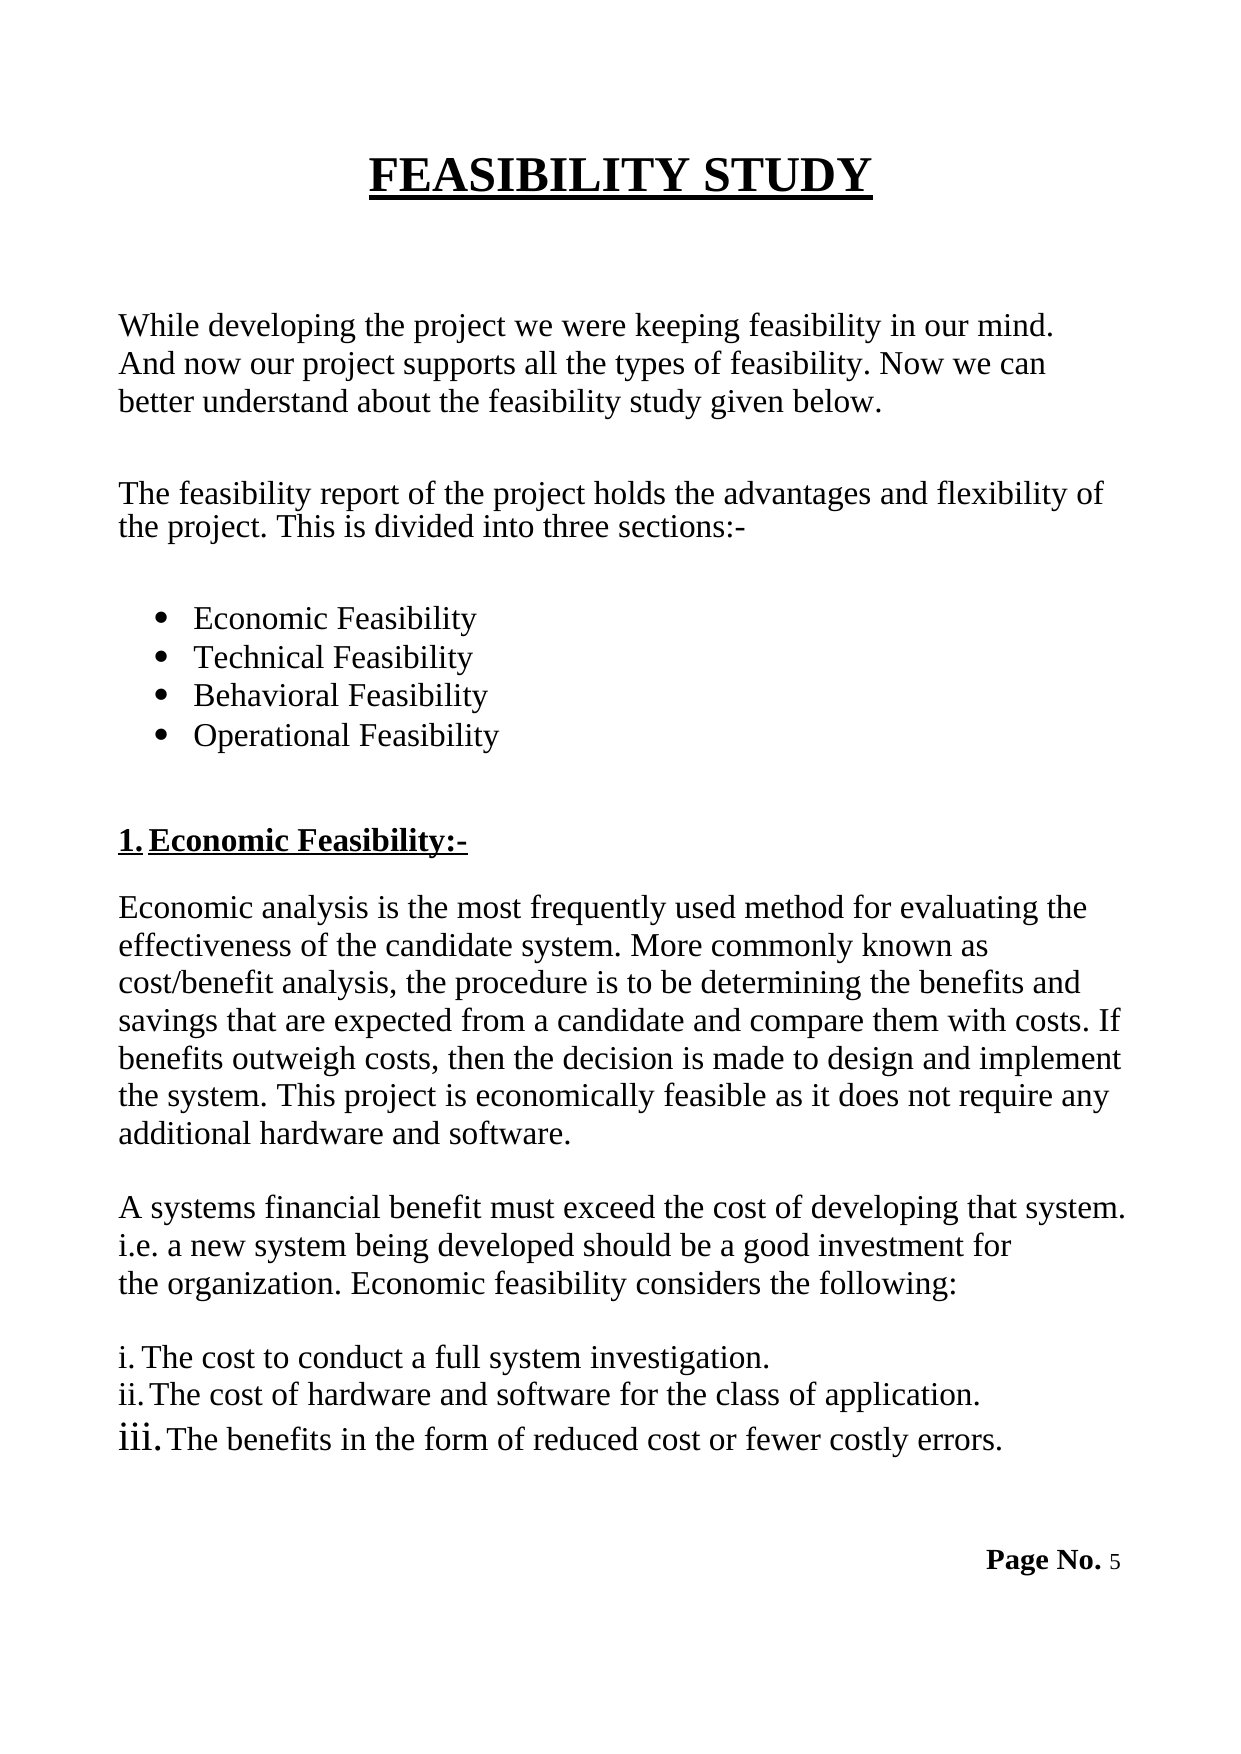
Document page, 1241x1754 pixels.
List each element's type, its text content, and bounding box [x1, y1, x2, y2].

list The benefits in the form of reduced cost or fewer costly errors. [118, 1413, 1240, 1460]
text Economic analysis is the most frequently used method for evaluating the effectiveness of the candidate system. More commonly known as cost/benefit analysis, the procedure is to be determining the benefits and savings that are expected from a candidate and compare them with costs. If benefits outweigh costs, then the decision is made to design and implement the system. This project is economically feasible as it does not require any additional hardware and software. [118, 888, 1122, 1152]
list Technical Feasibility [155, 637, 1240, 676]
subtitle Economic Feasibility:- [118, 820, 1240, 858]
text While developing the project we were keeping feasibility in our mind. And now our project supports all the types of feasibility. Now we can better understand about the feasibility study given below. [118, 307, 1075, 419]
text i.e. a new system being developed should be a good investment for the organization. Economic feasibility considers the following: [118, 1226, 1029, 1301]
list Economic Feasibility [155, 598, 1240, 637]
subtitle FEASIBILITY STUDY [206, 145, 1035, 202]
list The cost of hardware and software for the class of application. [118, 1376, 1240, 1413]
list Operational Feasibility [155, 714, 1240, 754]
text A systems financial benefit must exceed the cost of developing that system. [118, 1188, 1240, 1226]
text The feasibility report of the project holds the advantages and flexibility of the project. This is divided into three sections:- [118, 478, 1122, 544]
list Behavioral Feasibility [155, 676, 1240, 714]
list The cost to conduct a full system investigation. [118, 1338, 1240, 1376]
